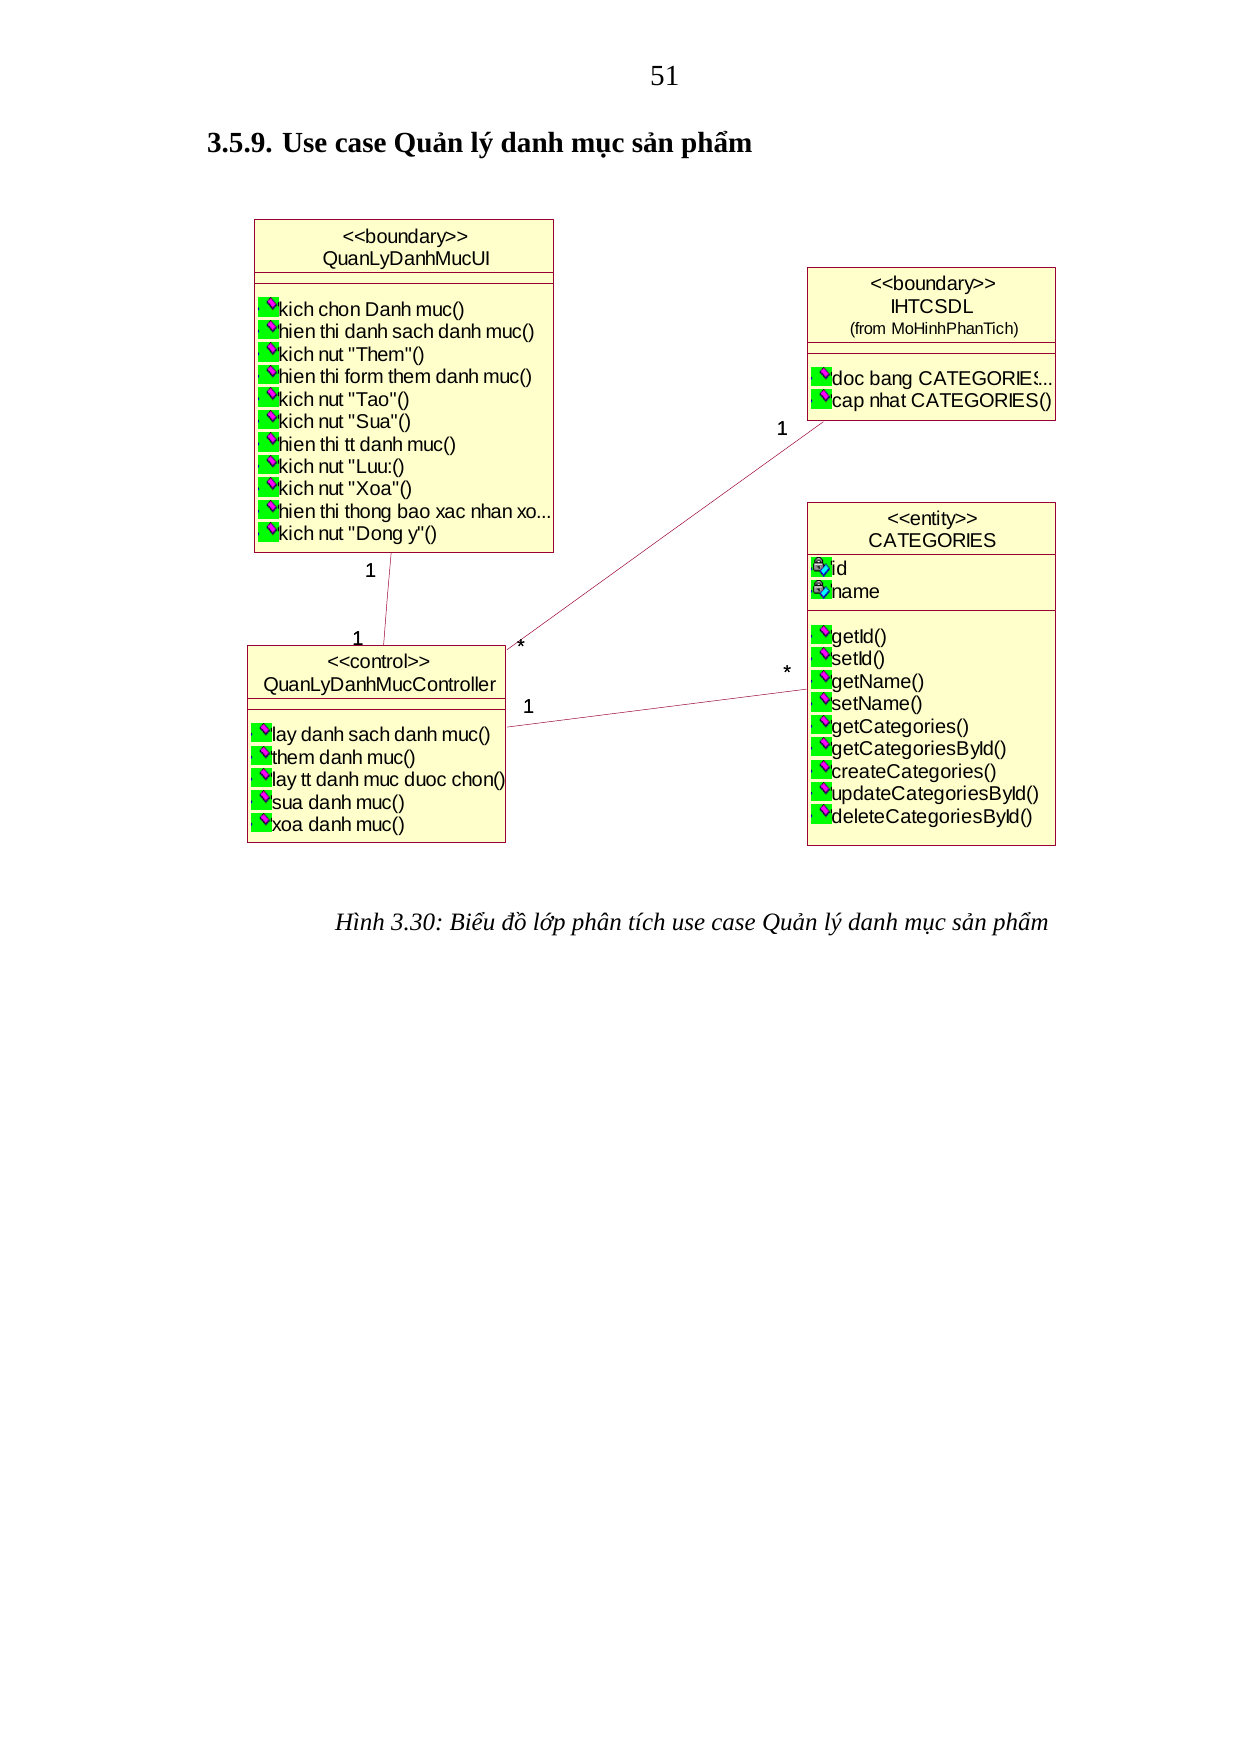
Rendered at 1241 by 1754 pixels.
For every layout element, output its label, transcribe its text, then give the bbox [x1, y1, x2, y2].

subtitle Use case Quản lý danh mục sản phẩm [207, 126, 1122, 159]
text Hình 3.30: Biểu đồ lớp phân tích use case Quản lý danh mục sản phẩm [226, 907, 1122, 936]
